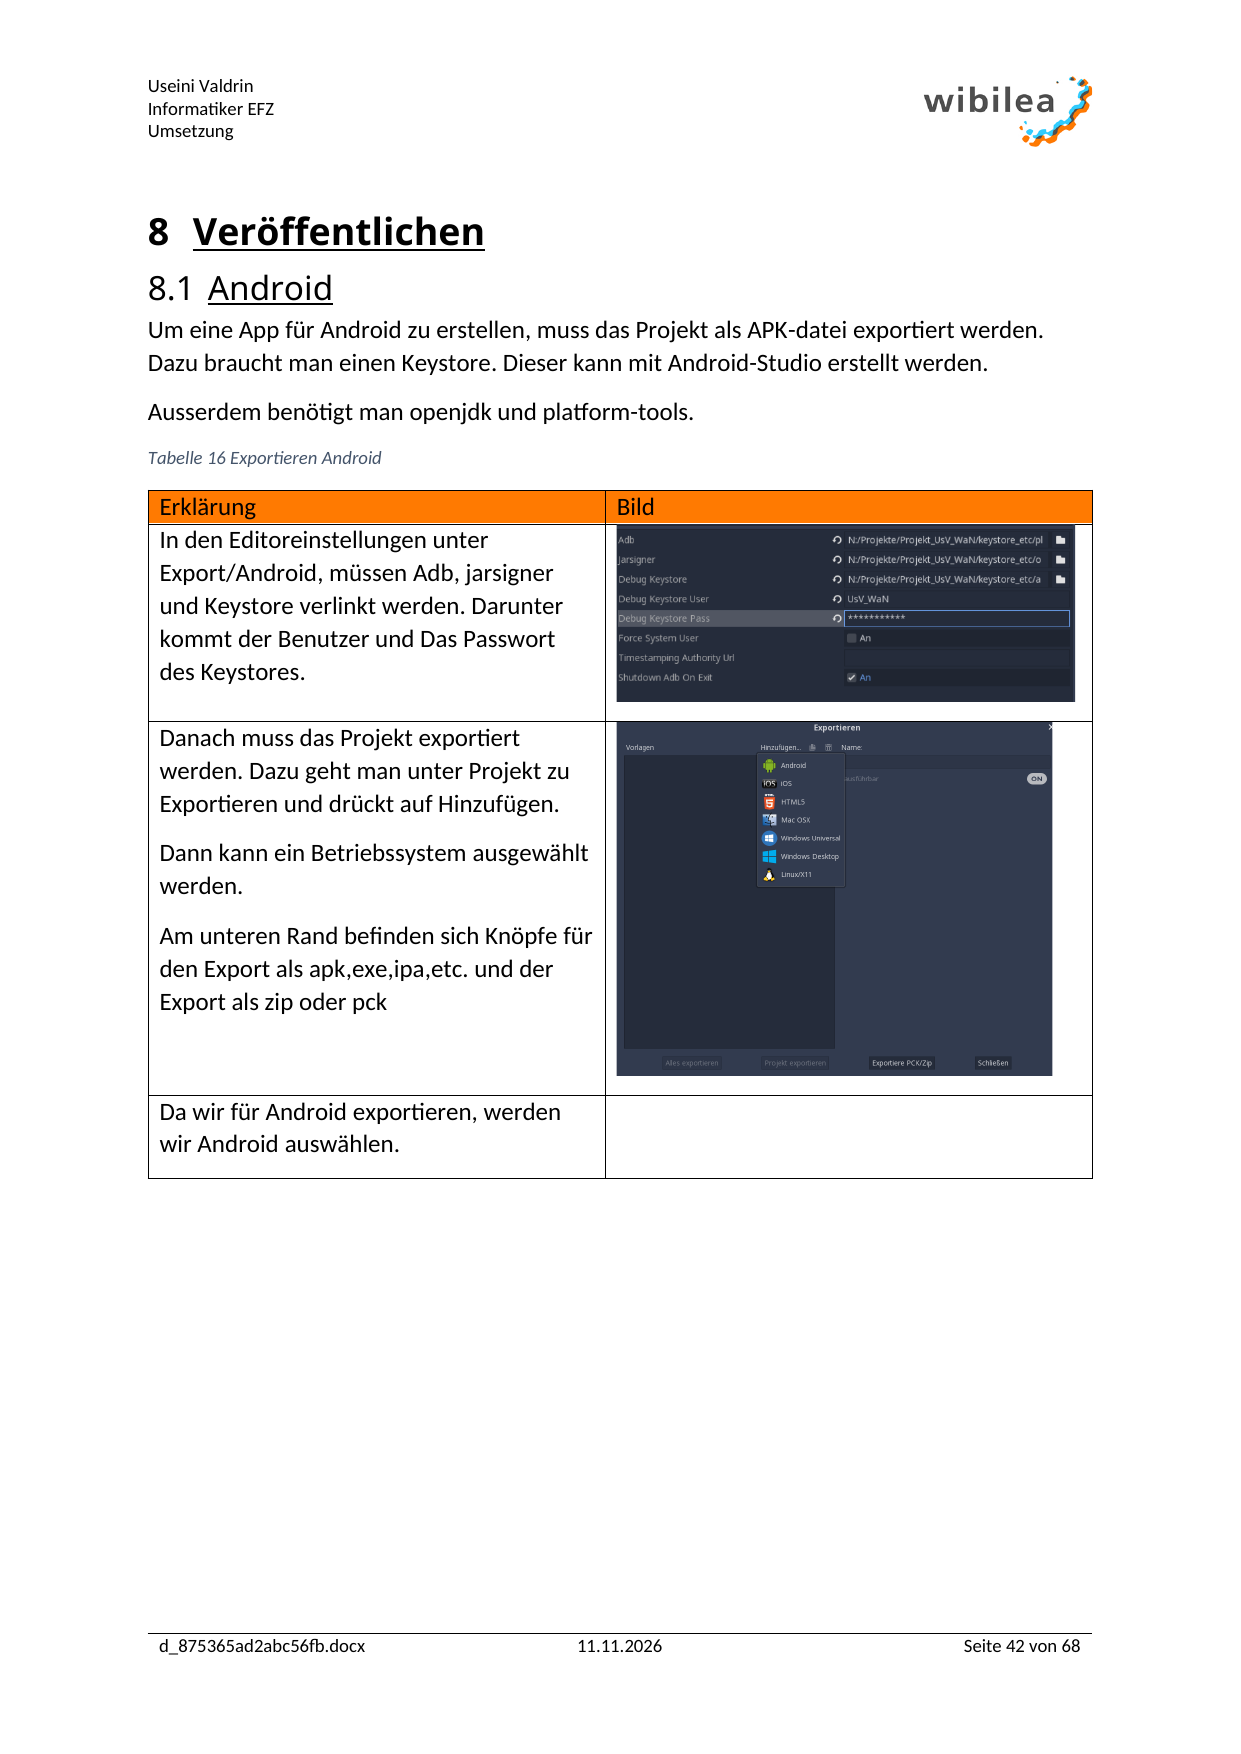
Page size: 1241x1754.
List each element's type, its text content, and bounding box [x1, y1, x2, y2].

table_cell [606, 722, 1092, 1094]
table_cell In den Editoreinstellungen unter Export/Android, müssen Adb, jarsigner und Keystore verlinkt werden. Darunter kommt der Benutzer und Das Passwort des Keystores. [149, 525, 605, 721]
table_header Erklärung [149, 491, 605, 523]
subtitle Android [148, 265, 1093, 310]
text Um eine App für Android zu erstellen, muss das Projekt als APK-datei exportiert werden. Dazu braucht man einen Keystore. Dieser kann mit Android-Studio erstellt werden. [148, 314, 1093, 377]
subtitle Veröffentlichen [148, 206, 1093, 257]
table_header Bild [606, 491, 1092, 523]
table_cell [606, 525, 1092, 721]
picture [923, 75, 1093, 147]
picture [616, 722, 1053, 1076]
table_cell Da wir für Android exportieren, werden wir Android auswählen. [149, 1096, 605, 1178]
text Tabelle 16 Exportieren Android [148, 446, 1093, 469]
table_cell Danach muss das Projekt exportiert werden. Dazu geht man unter Projekt zu Exportieren und drückt auf Hinzufügen. Dann kann ein Betriebssystem ausgewählt werden. Am unteren Rand befinden sich Knöpfe für den Export als apk,exe,ipa,etc. und der Export als zip oder pck [149, 722, 605, 1094]
picture [616, 524, 1076, 702]
text Ausserdem benötigt man openjdk und platform-tools. [148, 396, 1093, 427]
table_cell [606, 1096, 1092, 1178]
